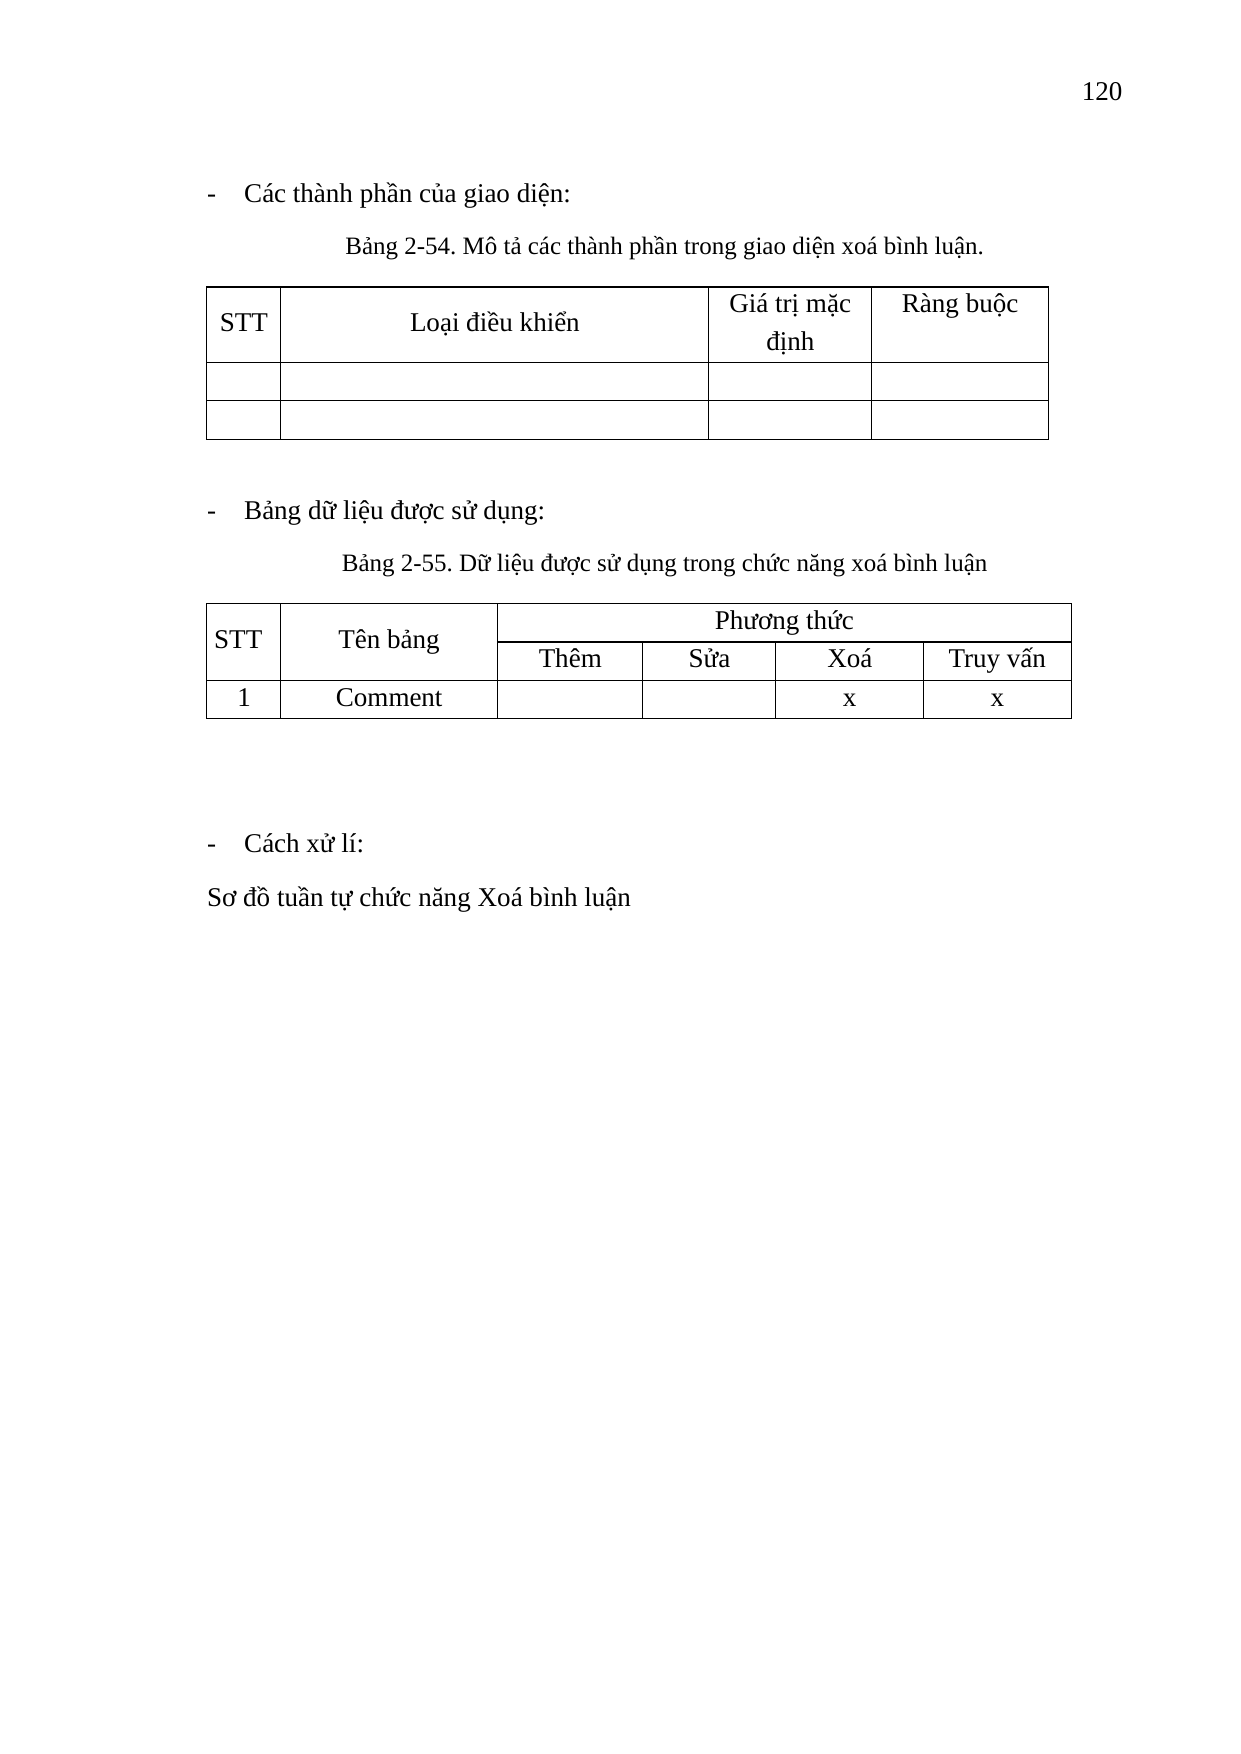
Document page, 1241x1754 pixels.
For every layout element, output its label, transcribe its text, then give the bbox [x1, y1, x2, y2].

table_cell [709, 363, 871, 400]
text Bảng 2-55. Dữ liệu được sử dụng trong chức năng xoá bình luận [207, 548, 1122, 576]
list Cách xử lí: [207, 827, 1122, 858]
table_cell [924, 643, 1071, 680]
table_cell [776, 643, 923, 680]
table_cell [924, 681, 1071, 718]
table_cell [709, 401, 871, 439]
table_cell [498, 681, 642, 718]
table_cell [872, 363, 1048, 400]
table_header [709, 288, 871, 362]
list Bảng dữ liệu được sử dụng: [207, 494, 1122, 525]
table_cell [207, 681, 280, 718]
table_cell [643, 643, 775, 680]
list Các thành phần của giao diện: [207, 177, 1122, 208]
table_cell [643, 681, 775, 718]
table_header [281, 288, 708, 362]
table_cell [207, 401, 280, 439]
text Bảng 2-54. Mô tả các thành phần trong giao diện xoá bình luận. [207, 231, 1122, 260]
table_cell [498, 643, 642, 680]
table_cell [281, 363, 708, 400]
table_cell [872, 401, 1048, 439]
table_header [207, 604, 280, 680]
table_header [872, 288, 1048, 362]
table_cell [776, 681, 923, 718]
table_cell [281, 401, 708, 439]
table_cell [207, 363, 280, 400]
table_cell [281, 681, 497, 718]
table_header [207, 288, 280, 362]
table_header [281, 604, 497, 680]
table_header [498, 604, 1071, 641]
text Sơ đồ tuần tự chức năng Xoá bình luận [207, 881, 1122, 912]
